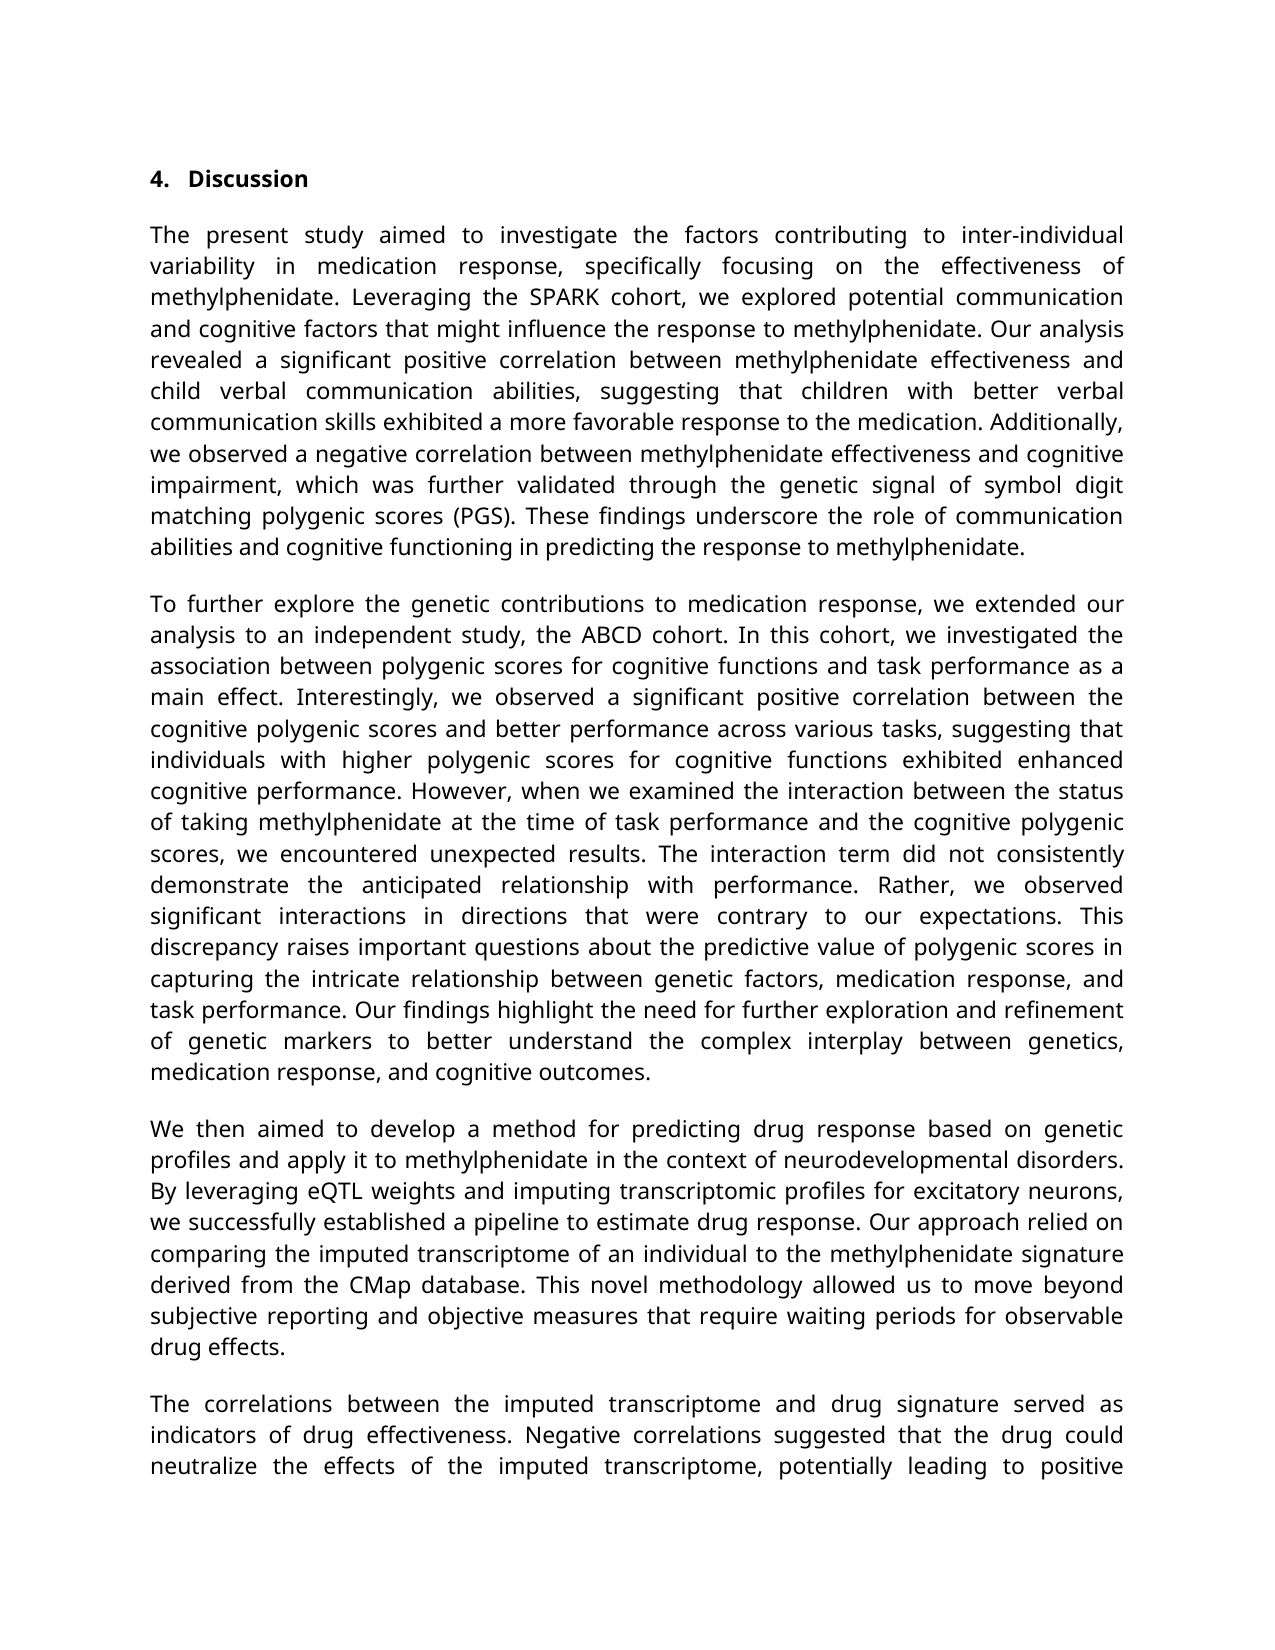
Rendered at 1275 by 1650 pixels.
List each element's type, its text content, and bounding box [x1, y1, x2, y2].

text We then aimed to develop a method for predicting drug response based on genetic profiles and apply it to methylphenidate in the context of neurodevelopmental disorders. By leveraging eQTL weights and imputing transcriptomic profiles for excitatory neurons, we successfully established a pipeline to estimate drug response. Our approach relied on comparing the imputed transcriptome of an individual to the methylphenidate signature derived from the CMap database. This novel methodology allowed us to move beyond subjective reporting and objective measures that require waiting periods for observable drug effects. [150, 1112, 1125, 1362]
subtitle 4. Discussion [150, 162, 1125, 194]
text The present study aimed to investigate the factors contributing to inter-individual variability in medication response, specifically focusing on the effectiveness of methylphenidate. Leveraging the SPARK cohort, we explored potential communication and cognitive factors that might influence the response to methylphenidate. Our analysis revealed a significant positive correlation between methylphenidate effectiveness and child verbal communication abilities, suggesting that children with better verbal communication skills exhibited a more favorable response to the medication. Additionally, we observed a negative correlation between methylphenidate effectiveness and cognitive impairment, which was further validated through the genetic signal of symbol digit matching polygenic scores (PGS). These findings underscore the role of communication abilities and cognitive functioning in predicting the response to methylphenidate. [150, 219, 1125, 562]
text To further explore the genetic contributions to medication response, we extended our analysis to an independent study, the ABCD cohort. In this cohort, we investigated the association between polygenic scores for cognitive functions and task performance as a main effect. Interestingly, we observed a significant positive correlation between the cognitive polygenic scores and better performance across various tasks, suggesting that individuals with higher polygenic scores for cognitive functions exhibited enhanced cognitive performance. However, when we examined the interaction between the status of taking methylphenidate at the time of task performance and the cognitive polygenic scores, we encountered unexpected results. The interaction term did not consistently demonstrate the anticipated relationship with performance. Rather, we observed significant interactions in directions that were contrary to our expectations. This discrepancy raises important questions about the predictive value of polygenic scores in capturing the intricate relationship between genetic factors, medication response, and task performance. Our findings highlight the need for further exploration and refinement of genetic markers to better understand the complex interplay between genetics, medication response, and cognitive outcomes. [150, 587, 1125, 1087]
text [150, 1387, 1125, 1481]
